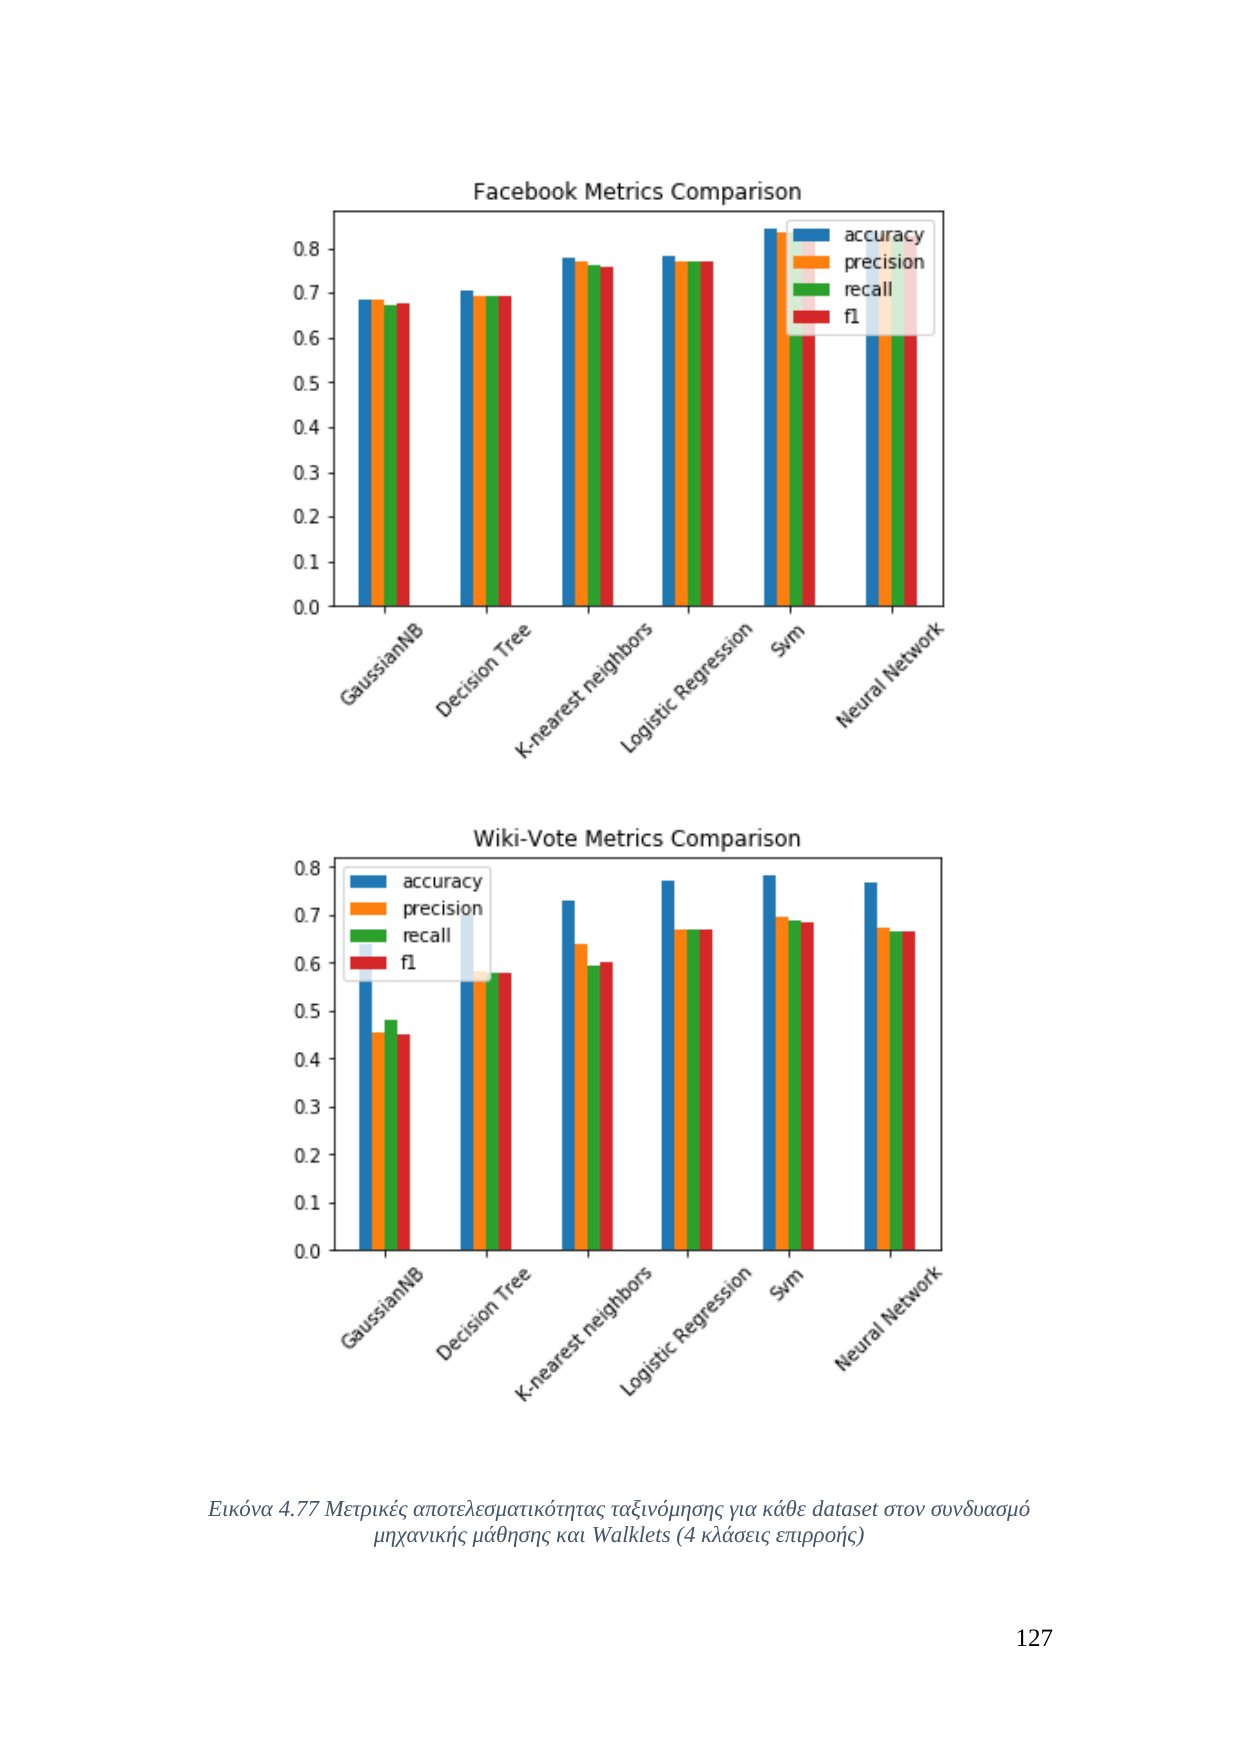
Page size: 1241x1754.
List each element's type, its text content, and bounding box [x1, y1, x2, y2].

table_cell [188, 795, 1052, 1495]
picture [279, 177, 961, 768]
picture [281, 821, 959, 1413]
table_cell [188, 150, 1052, 795]
